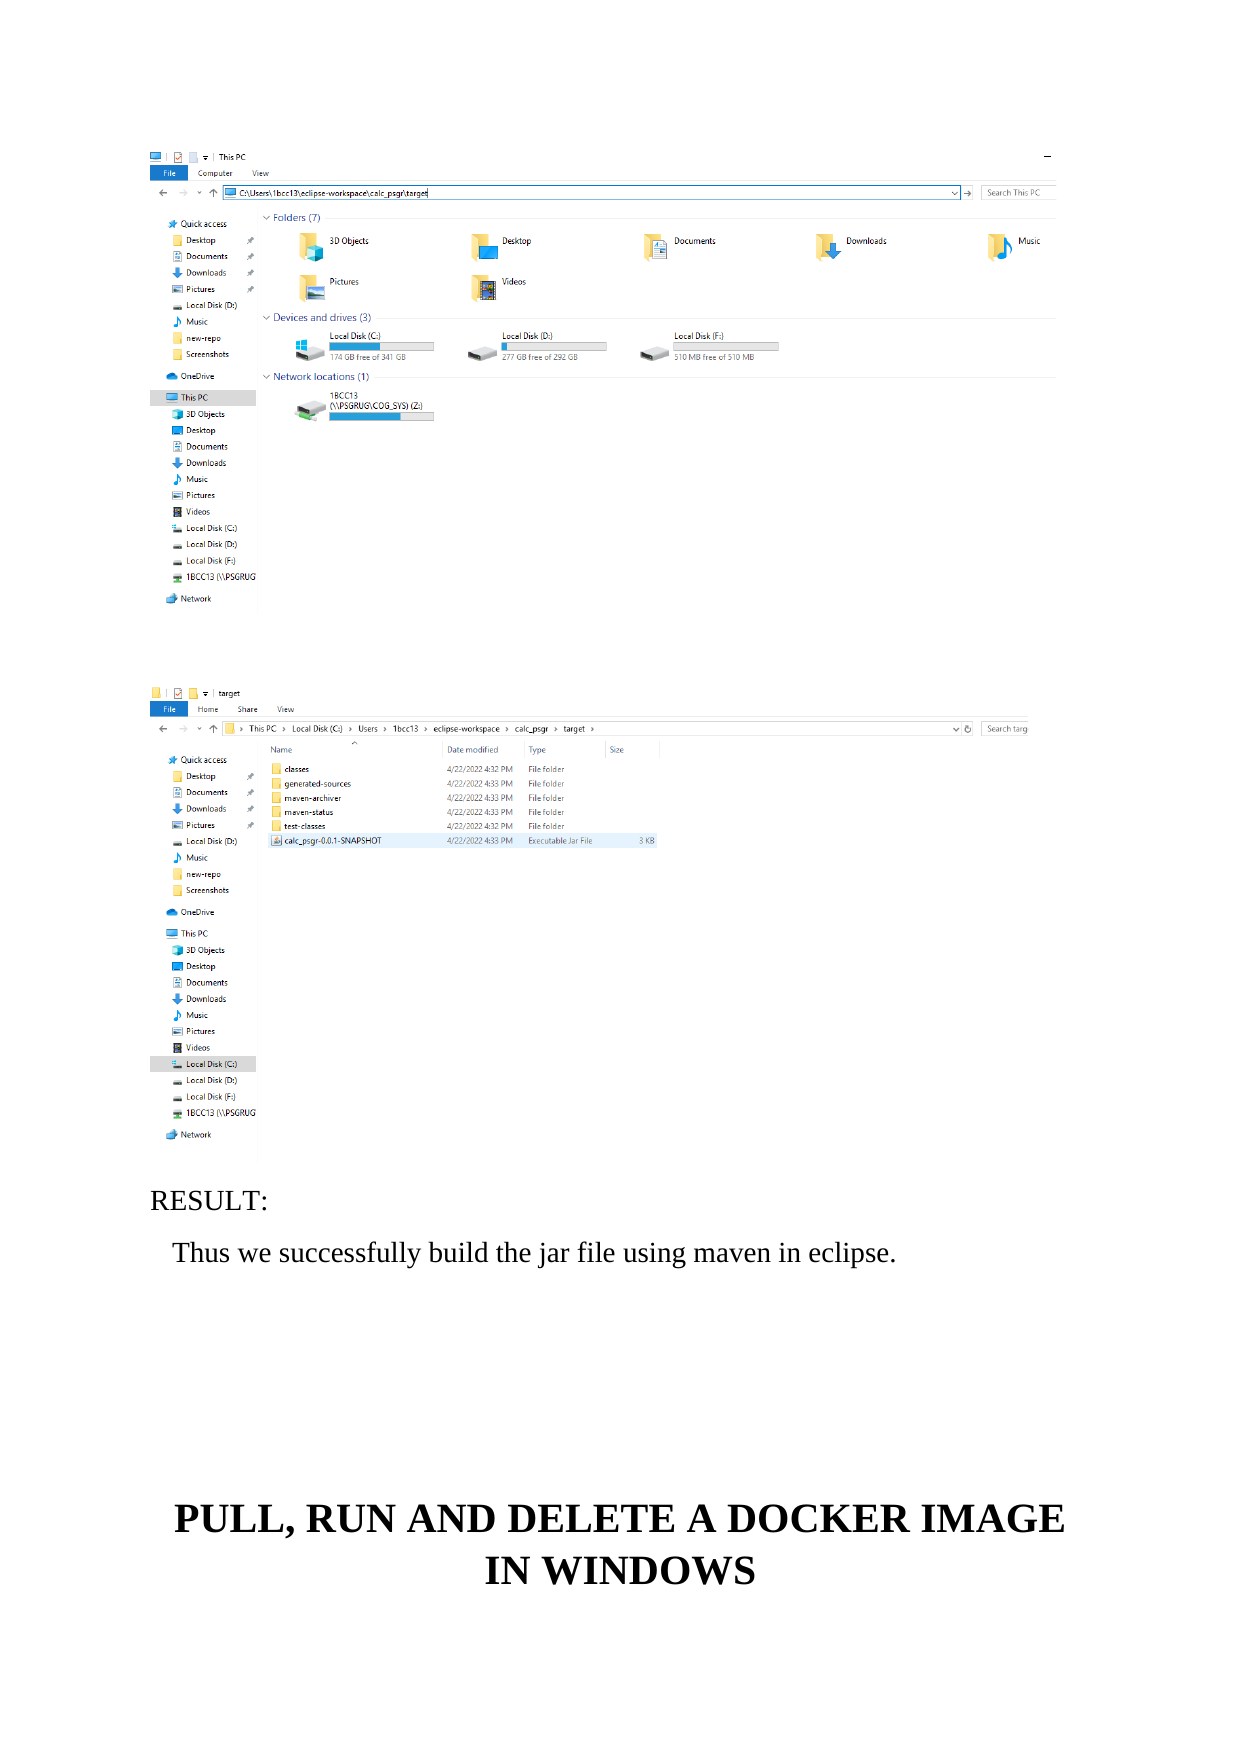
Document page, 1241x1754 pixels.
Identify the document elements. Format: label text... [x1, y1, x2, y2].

picture [150, 685, 1029, 1164]
text PULL, RUN AND DELETE A DOCKER IMAGE IN WINDOWS [150, 1494, 1090, 1593]
picture [150, 150, 1057, 614]
text Thus we successfully build the jar file using maven in eclipse. [150, 1236, 1090, 1269]
text RESULT: [150, 1183, 1090, 1216]
